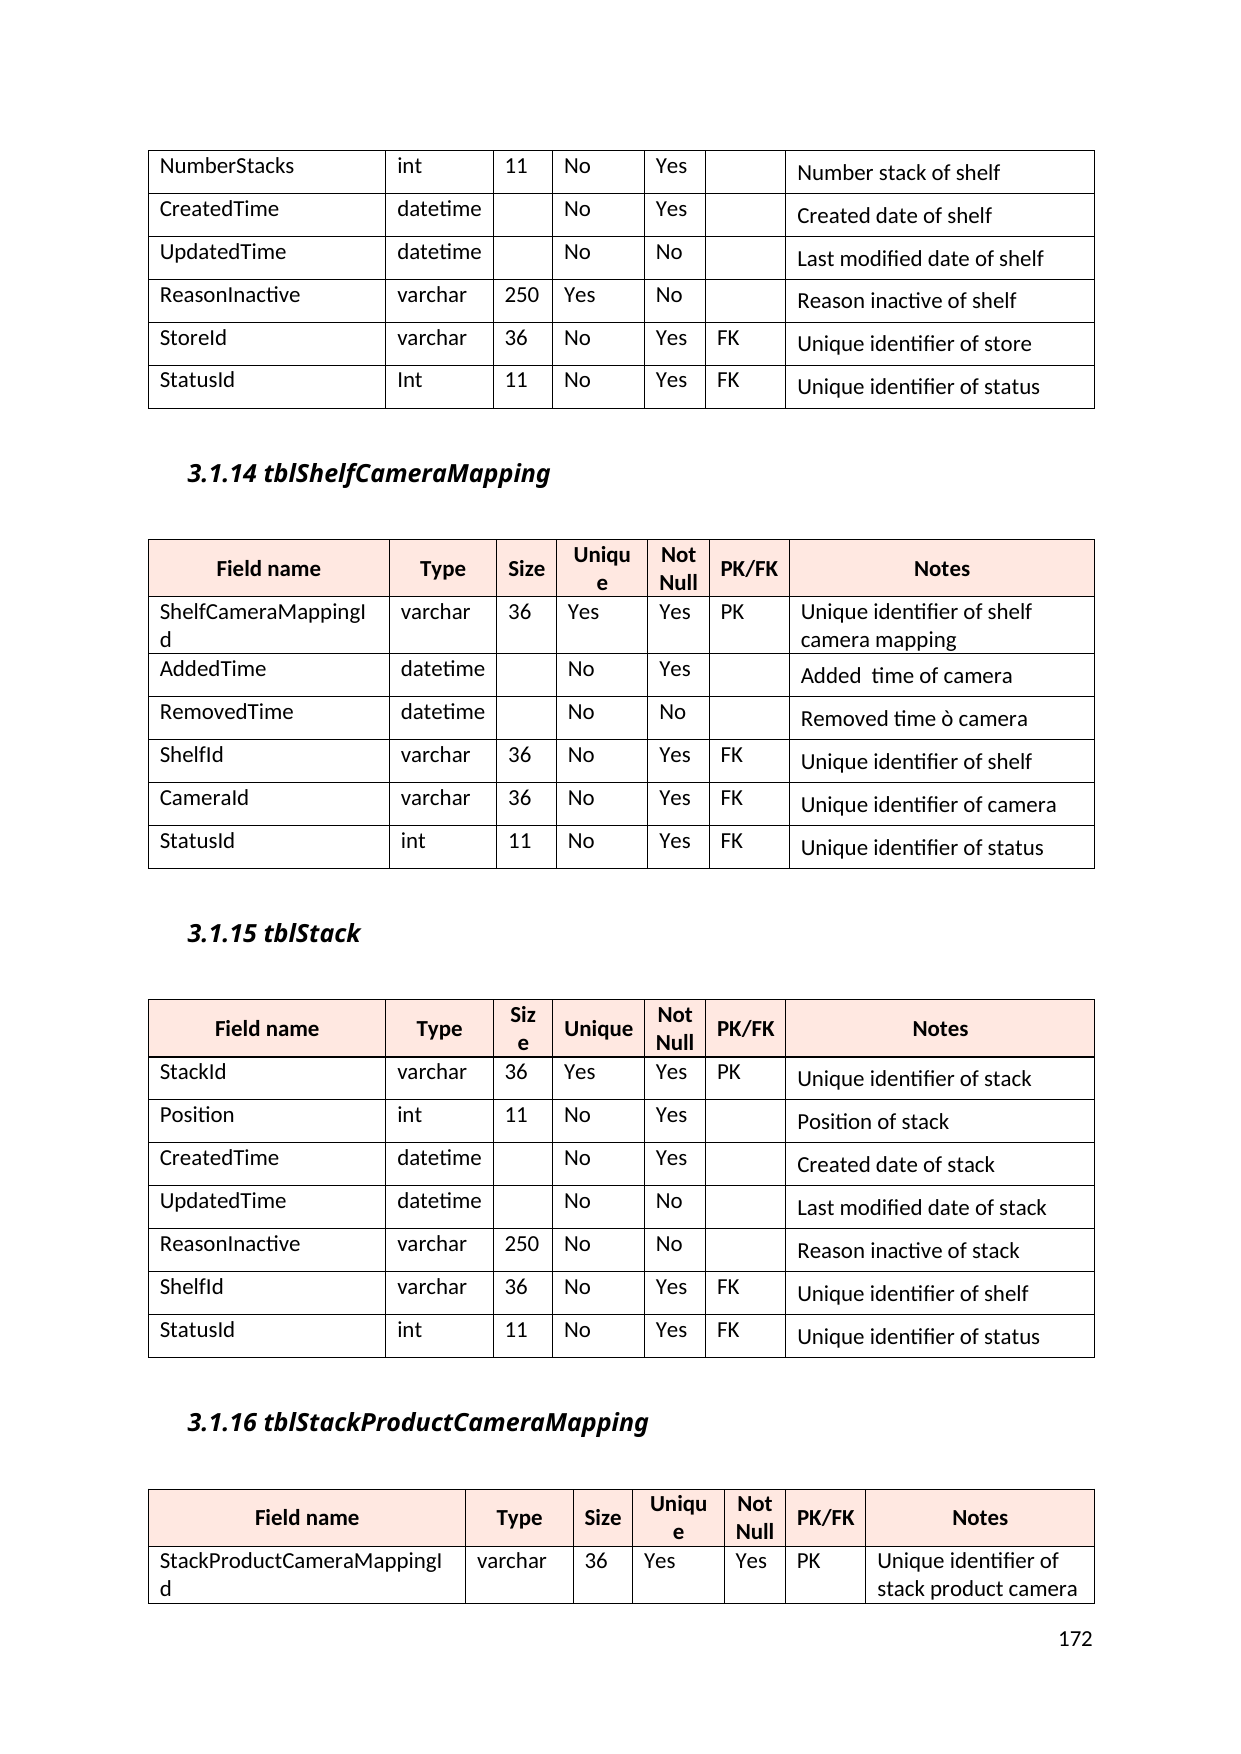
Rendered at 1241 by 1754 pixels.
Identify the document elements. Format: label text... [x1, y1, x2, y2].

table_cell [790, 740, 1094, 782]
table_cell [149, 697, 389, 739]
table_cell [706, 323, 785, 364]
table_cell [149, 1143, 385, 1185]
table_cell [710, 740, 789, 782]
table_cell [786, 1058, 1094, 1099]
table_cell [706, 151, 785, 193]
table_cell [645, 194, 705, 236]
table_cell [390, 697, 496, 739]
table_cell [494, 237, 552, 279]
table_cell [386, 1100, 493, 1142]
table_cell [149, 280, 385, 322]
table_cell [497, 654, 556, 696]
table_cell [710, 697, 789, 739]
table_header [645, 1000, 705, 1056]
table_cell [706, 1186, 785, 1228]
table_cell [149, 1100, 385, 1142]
subtitle 3.1.15 tblStack [150, 916, 1093, 950]
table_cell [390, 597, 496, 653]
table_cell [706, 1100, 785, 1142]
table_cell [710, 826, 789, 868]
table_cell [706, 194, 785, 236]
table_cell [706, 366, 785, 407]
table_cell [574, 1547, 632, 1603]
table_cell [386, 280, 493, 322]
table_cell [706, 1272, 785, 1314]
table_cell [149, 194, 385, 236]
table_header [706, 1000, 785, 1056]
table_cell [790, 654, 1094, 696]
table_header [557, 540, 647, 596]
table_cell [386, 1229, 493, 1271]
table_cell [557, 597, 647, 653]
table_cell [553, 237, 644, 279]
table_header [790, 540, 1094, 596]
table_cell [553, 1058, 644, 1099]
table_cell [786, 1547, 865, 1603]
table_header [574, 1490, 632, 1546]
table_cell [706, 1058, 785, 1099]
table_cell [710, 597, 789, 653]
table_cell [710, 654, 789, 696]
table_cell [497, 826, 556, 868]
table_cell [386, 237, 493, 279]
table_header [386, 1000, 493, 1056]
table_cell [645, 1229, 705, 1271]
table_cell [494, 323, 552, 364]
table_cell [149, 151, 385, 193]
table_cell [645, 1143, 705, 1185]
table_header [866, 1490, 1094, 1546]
subtitle 3.1.16 tblStackProductCameraMapping [150, 1405, 1093, 1439]
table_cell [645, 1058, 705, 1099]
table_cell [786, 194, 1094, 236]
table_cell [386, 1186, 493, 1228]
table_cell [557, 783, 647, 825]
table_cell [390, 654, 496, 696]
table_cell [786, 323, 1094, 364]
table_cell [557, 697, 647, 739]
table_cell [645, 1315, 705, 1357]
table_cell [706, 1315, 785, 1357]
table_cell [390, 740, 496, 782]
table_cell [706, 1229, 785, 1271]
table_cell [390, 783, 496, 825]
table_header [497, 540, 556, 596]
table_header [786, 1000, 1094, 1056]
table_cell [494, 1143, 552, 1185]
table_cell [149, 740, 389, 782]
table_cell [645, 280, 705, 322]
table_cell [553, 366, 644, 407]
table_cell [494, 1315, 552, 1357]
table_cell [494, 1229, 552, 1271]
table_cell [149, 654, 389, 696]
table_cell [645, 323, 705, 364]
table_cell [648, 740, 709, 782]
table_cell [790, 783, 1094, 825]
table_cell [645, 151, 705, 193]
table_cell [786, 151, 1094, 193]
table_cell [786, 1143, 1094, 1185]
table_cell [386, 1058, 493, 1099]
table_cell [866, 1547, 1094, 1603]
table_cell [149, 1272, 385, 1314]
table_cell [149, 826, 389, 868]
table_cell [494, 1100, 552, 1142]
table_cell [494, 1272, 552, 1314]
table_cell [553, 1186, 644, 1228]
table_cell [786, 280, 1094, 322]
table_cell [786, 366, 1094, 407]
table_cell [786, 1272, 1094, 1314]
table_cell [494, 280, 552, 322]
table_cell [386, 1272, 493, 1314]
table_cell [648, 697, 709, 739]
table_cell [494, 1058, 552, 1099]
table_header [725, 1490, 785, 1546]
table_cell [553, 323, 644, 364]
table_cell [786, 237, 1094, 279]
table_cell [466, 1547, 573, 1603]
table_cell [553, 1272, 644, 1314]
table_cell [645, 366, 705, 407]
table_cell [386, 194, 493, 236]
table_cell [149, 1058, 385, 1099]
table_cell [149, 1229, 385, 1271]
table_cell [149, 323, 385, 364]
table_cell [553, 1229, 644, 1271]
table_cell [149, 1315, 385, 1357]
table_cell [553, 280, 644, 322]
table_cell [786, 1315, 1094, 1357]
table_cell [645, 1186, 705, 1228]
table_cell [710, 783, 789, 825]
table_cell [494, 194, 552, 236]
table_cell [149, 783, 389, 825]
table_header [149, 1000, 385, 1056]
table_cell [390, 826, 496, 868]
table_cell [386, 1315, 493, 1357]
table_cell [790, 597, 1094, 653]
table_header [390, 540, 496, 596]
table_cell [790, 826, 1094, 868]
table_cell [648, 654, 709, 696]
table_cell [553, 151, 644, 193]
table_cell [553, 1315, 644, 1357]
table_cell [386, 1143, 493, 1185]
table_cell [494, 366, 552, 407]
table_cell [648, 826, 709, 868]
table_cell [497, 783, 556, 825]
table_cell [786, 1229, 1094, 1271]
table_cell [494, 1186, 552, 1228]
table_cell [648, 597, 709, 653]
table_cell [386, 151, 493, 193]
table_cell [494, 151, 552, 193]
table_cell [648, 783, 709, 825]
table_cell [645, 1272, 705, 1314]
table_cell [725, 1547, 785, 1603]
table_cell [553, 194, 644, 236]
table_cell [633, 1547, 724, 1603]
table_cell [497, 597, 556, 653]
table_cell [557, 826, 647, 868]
subtitle 3.1.14 tblShelfCameraMapping [150, 455, 1093, 489]
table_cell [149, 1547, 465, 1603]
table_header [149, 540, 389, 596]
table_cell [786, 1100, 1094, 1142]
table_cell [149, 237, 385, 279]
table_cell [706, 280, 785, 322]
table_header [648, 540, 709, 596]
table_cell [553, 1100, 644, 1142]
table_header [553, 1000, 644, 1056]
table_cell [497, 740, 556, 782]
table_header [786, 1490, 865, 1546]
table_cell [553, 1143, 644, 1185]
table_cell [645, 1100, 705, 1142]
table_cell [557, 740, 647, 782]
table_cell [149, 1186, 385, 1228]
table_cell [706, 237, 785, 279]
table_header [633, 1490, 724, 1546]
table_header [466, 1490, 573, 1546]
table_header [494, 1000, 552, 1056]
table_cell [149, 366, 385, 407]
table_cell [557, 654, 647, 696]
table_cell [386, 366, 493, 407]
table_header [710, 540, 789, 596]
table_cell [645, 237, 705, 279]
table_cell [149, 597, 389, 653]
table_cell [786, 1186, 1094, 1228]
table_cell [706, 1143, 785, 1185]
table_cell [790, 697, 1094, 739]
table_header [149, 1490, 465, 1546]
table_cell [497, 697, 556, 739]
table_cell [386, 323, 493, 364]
